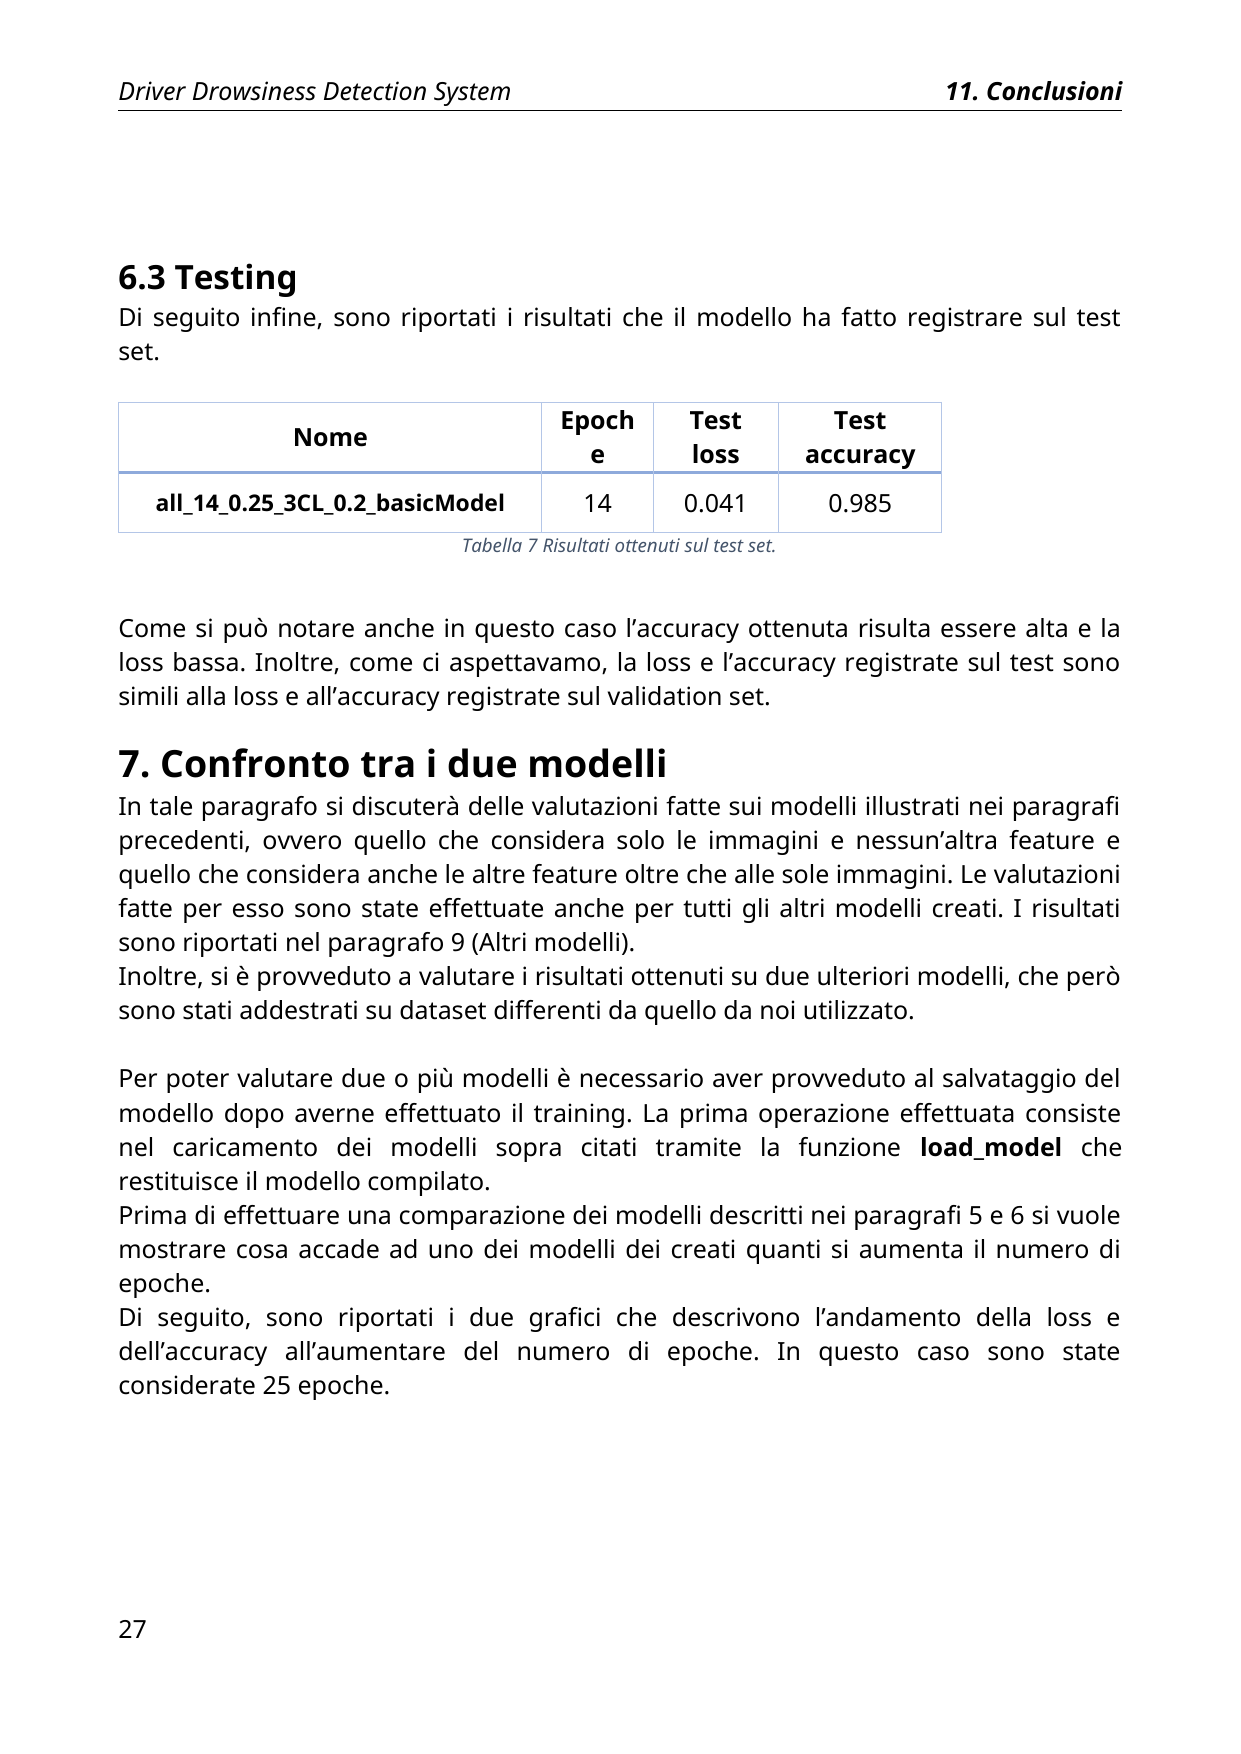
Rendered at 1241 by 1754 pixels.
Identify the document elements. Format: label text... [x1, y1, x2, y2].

text Tabella 7 Risultati ottenuti sul test set. [118, 533, 1122, 558]
table_header Nome [119, 403, 541, 471]
text Di seguito infine, sono riportati i risultati che il modello ha fatto registrare sul test set. [118, 299, 1122, 367]
text Prima di effettuare una comparazione dei modelli descritti nei paragrafi 5 e 6 si vuole mostrare cosa accade ad uno dei modelli dei creati quanti si aumenta il numero di epoche. [118, 1197, 1122, 1299]
text Di seguito, sono riportati i due grafici che descrivono l’andamento della loss e dell’accuracy all’aumentare del numero di epoche. In questo caso sono state considerate 25 epoche. [118, 1299, 1122, 1402]
subtitle 7. Confronto tra i due modelli [118, 738, 1122, 789]
table_cell 0.041 [654, 474, 778, 532]
text In tale paragrafo si discuterà delle valutazioni fatte sui modelli illustrati nei paragrafi precedenti, ovvero quello che considera solo le immagini e nessun’altra feature e quello che considera anche le altre feature oltre che alle sole immagini. Le valutazioni fatte per esso sono state effettuate anche per tutti gli altri modelli creati. I risultati sono riportati nel paragrafo 9 (Altri modelli). [118, 789, 1122, 959]
text Come si può notare anche in questo caso l’accuracy ottenuta risulta essere alta e la loss bassa. Inoltre, come ci aspettavamo, la loss e l’accuracy registrate sul test sono simili alla loss e all’accuracy registrate sul validation set. [118, 610, 1122, 713]
subtitle 6.3 Testing [118, 254, 1122, 299]
text Inoltre, si è provveduto a valutare i risultati ottenuti su due ulteriori modelli, che però sono stati addestrati su dataset differenti da quello da noi utilizzato. [118, 959, 1122, 1027]
text Per poter valutare due o più modelli è necessario aver provveduto al salvataggio del modello dopo averne effettuato il training. La prima operazione effettuata consiste nel caricamento dei modelli sopra citati tramite la funzione load_model che restituisce il modello compilato. [118, 1061, 1122, 1197]
table_cell all_14_0.25_3CL_0.2_basicModel [119, 474, 541, 532]
table_header Epoche [542, 403, 653, 471]
table_header Test accuracy [779, 403, 941, 471]
table_cell 0.985 [779, 474, 941, 532]
table_header Test loss [654, 403, 778, 471]
table_cell 14 [542, 474, 653, 532]
